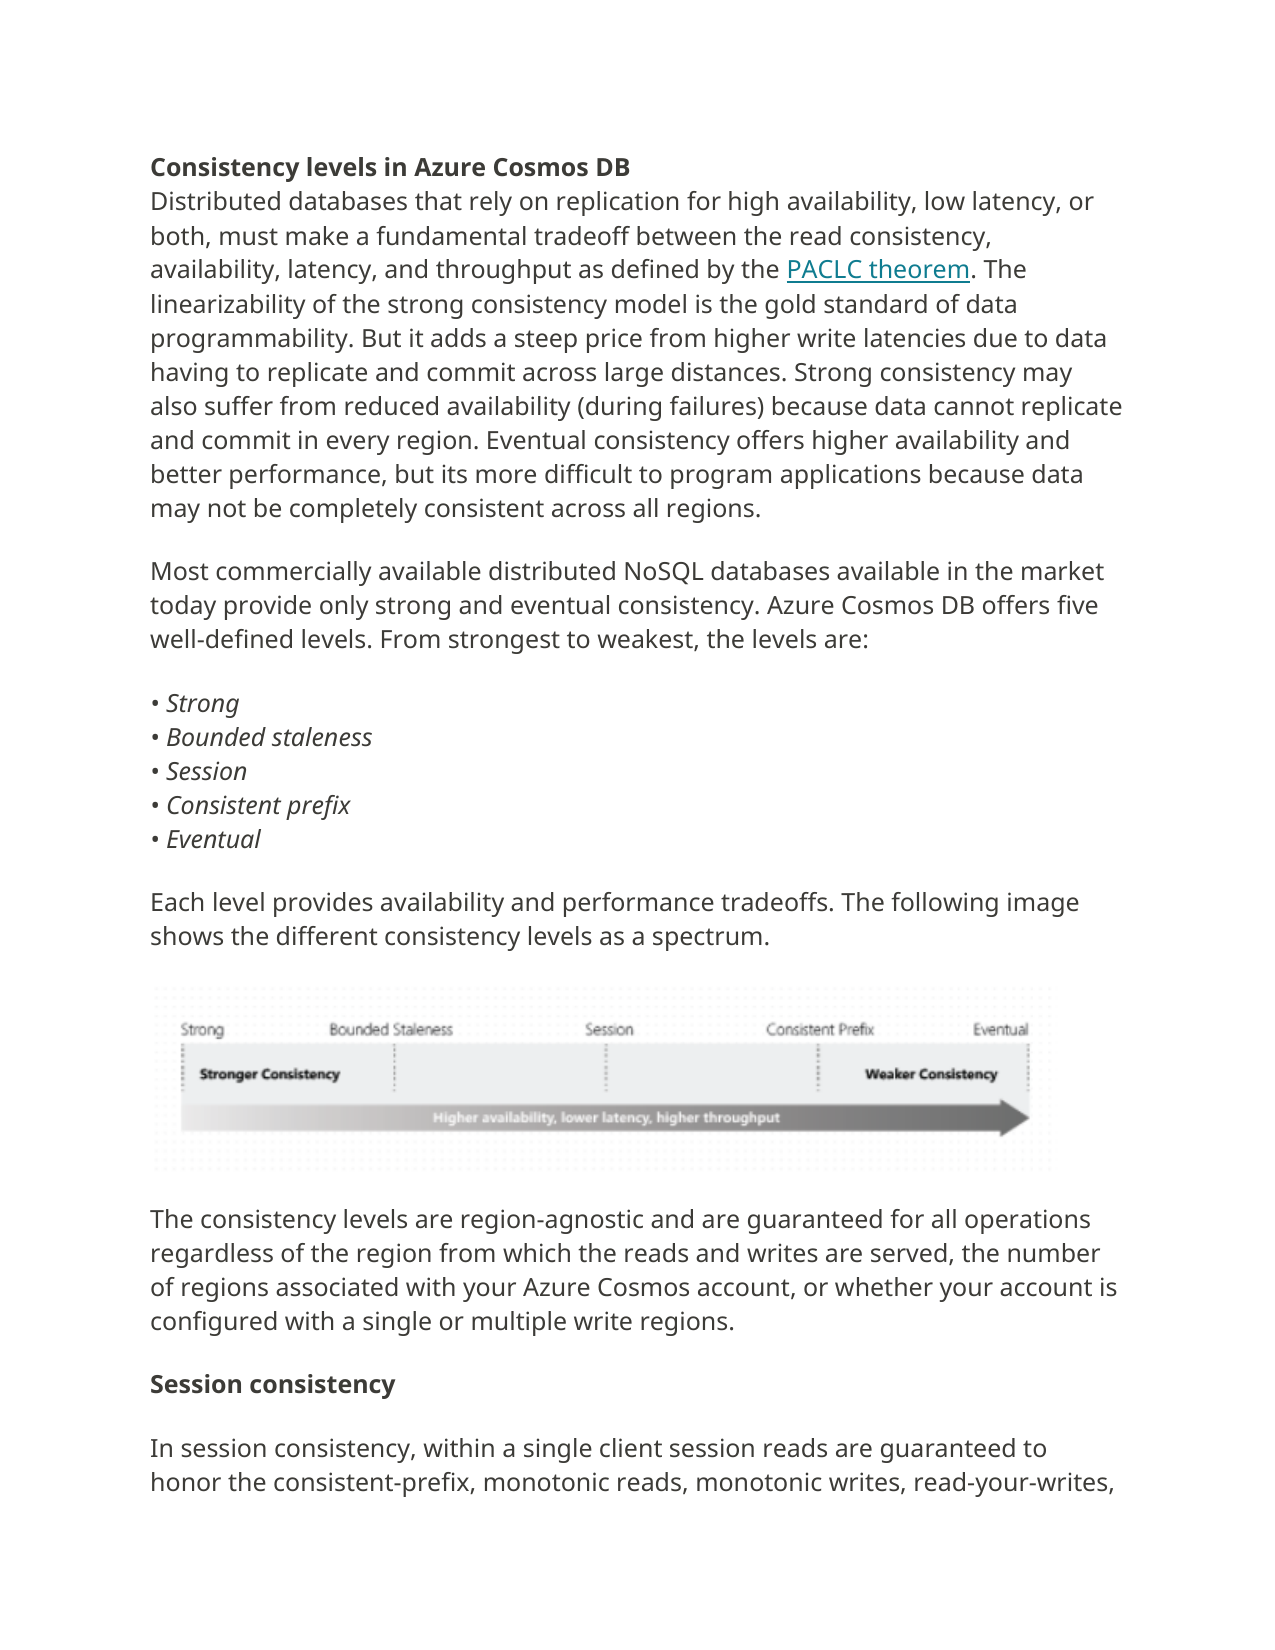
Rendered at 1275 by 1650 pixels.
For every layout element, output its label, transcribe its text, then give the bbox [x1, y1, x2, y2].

text • Session [150, 753, 1125, 787]
picture [150, 982, 1058, 1173]
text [150, 1430, 1125, 1498]
text • Consistent prefix [150, 787, 1125, 821]
text Session consistency [150, 1367, 1125, 1401]
text Distributed databases that rely on replication for high availability, low latency, or both, must make a fundamental tradeoff between the read consistency, availability, latency, and throughput as defined by the PACLC theorem. The linearizability of the strong consistency model is the gold standard of data programmability. But it adds a steep price from higher write latencies due to data having to replicate and commit across large distances. Strong consistency may also suffer from reduced availability (during failures) because data cannot replicate and commit in every region. Eventual consistency offers higher availability and better performance, but its more difficult to program applications because data may not be completely consistent across all regions. [150, 184, 1125, 525]
text Consistency levels in Azure Cosmos DB [150, 150, 1125, 184]
text Each level provides availability and performance tradeoffs. The following image shows the different consistency levels as a spectrum. [150, 885, 1125, 953]
text The consistency levels are region-agnostic and are guaranteed for all operations regardless of the region from which the reads and writes are served, the number of regions associated with your Azure Cosmos account, or whether your account is configured with a single or multiple write regions. [150, 1202, 1125, 1338]
text Most commercially available distributed NoSQL databases available in the market today provide only strong and eventual consistency. Azure Cosmos DB offers five well-defined levels. From strongest to weakest, the levels are: [150, 554, 1125, 656]
text • Strong [150, 685, 1125, 719]
text • Bounded staleness [150, 719, 1125, 753]
text • Eventual [150, 821, 1125, 856]
